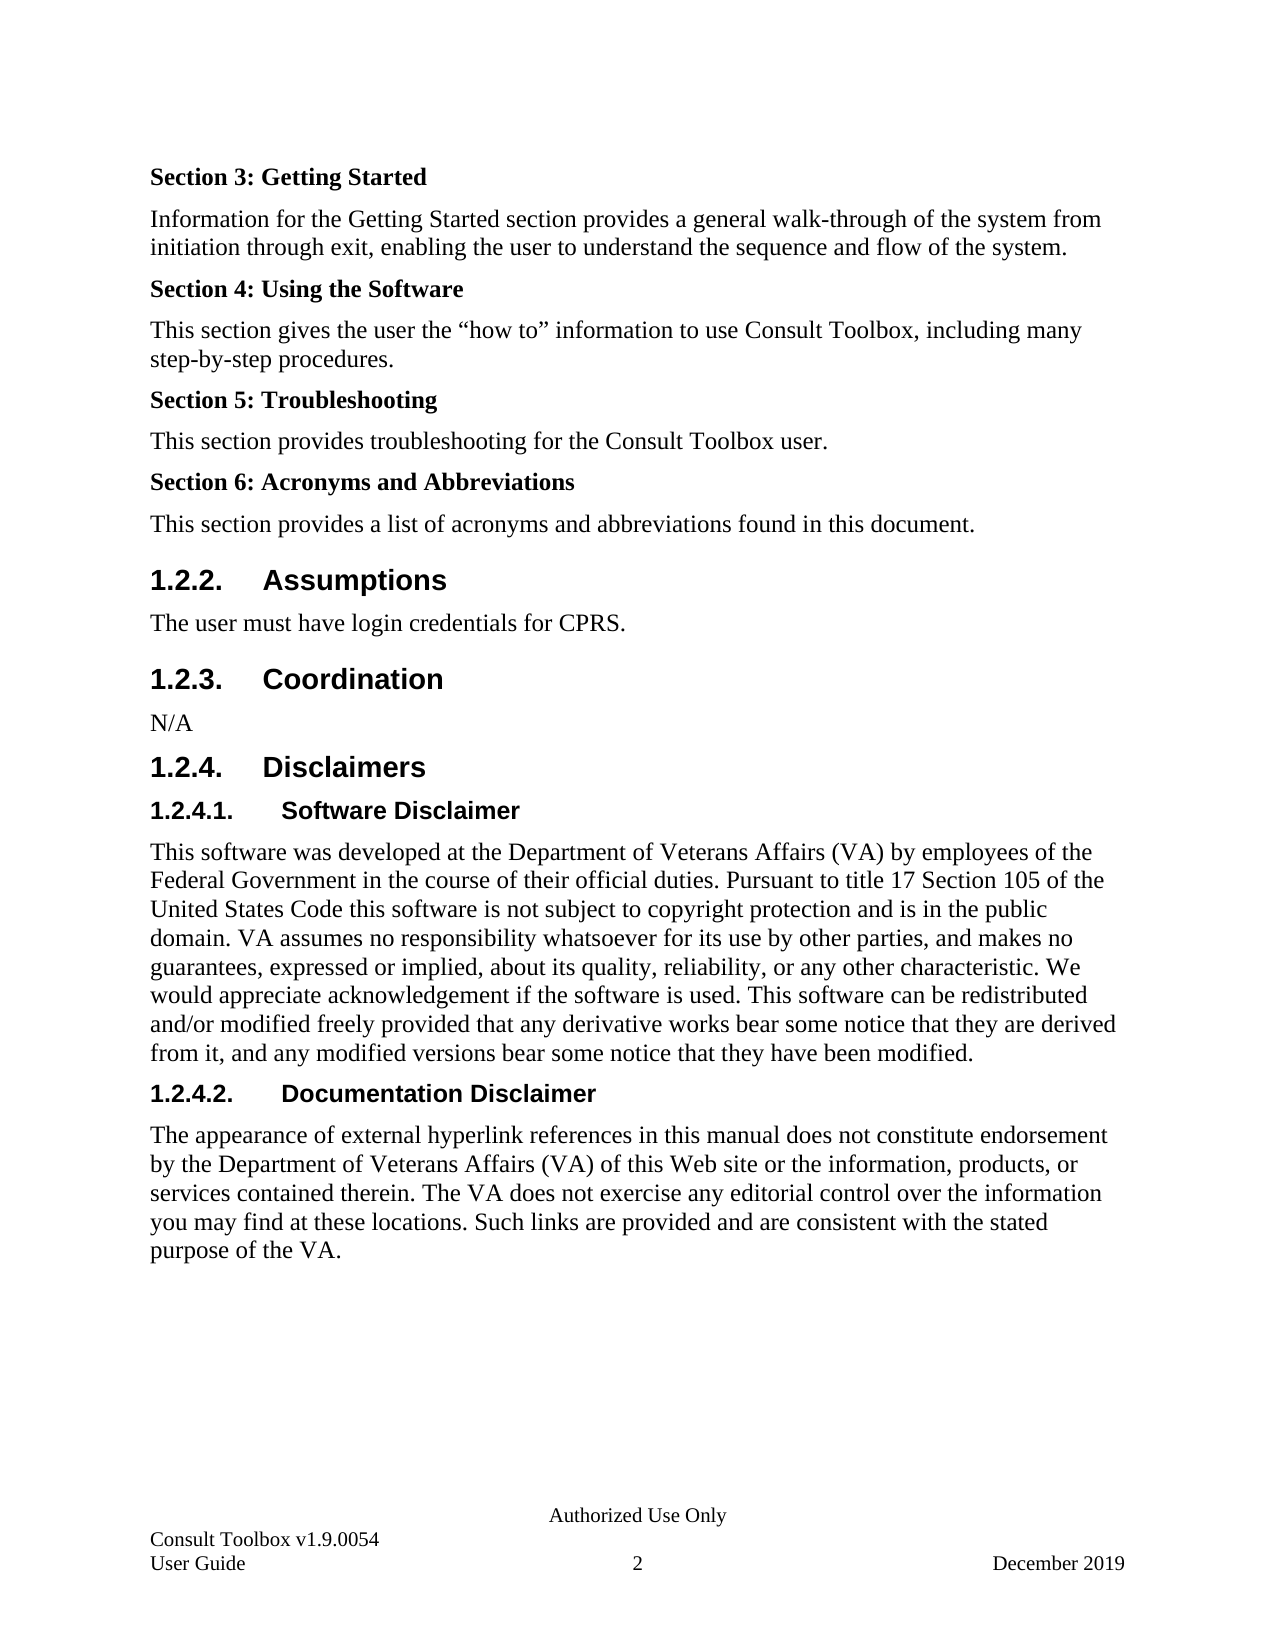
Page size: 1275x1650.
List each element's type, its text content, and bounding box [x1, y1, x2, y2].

text Section 4: Using the Software [150, 274, 1125, 302]
text Section 5: Troubleshooting [150, 385, 1125, 414]
text This section gives the user the “how to” information to use Consult Toolbox, including many step-by-step procedures. [150, 315, 1125, 372]
subtitle Assumptions [150, 562, 1125, 596]
text This section provides troubleshooting for the Consult Toolbox user. [150, 426, 1125, 455]
subtitle Coordination [150, 662, 1125, 696]
text This section provides a list of acronyms and abbreviations found in this document. [150, 509, 1125, 537]
text Information for the Getting Started section provides a general walk-through of the system from initiation through exit, enabling the user to understand the sequence and flow of the system. [150, 204, 1125, 261]
text The user must have login credentials for CPRS. [150, 608, 1125, 637]
text The appearance of external hyperlink references in this manual does not constitute endorsement by the Department of Veterans Affairs (VA) of this Web site or the information, products, or services contained therein. The VA does not exercise any editorial control over the information you may find at these locations. Such links are provided and are consistent with the stated purpose of the VA. [150, 1121, 1125, 1264]
subtitle Disclaimers [150, 749, 1125, 783]
subtitle Software Disclaimer [150, 796, 1125, 824]
text N/A [150, 708, 1125, 737]
text This software was developed at the Department of Veterans Affairs (VA) by employees of the Federal Government in the course of their official duties. Pursuant to title 17 Section 105 of the United States Code this software is not subject to copyright protection and is in the public domain. VA assumes no responsibility whatsoever for its use by other parties, and makes no guarantees, expressed or implied, about its quality, reliability, or any other characteristic. We would appreciate acknowledgement if the software is used. This software can be redistributed and/or modified freely provided that any derivative works bear some notice that they are derived from it, and any modified versions bear some notice that they have been modified. [150, 837, 1125, 1067]
text Section 6: Acronyms and Abbreviations [150, 467, 1125, 496]
subtitle Documentation Disclaimer [150, 1079, 1125, 1108]
text Section 3: Getting Started [150, 162, 1125, 191]
